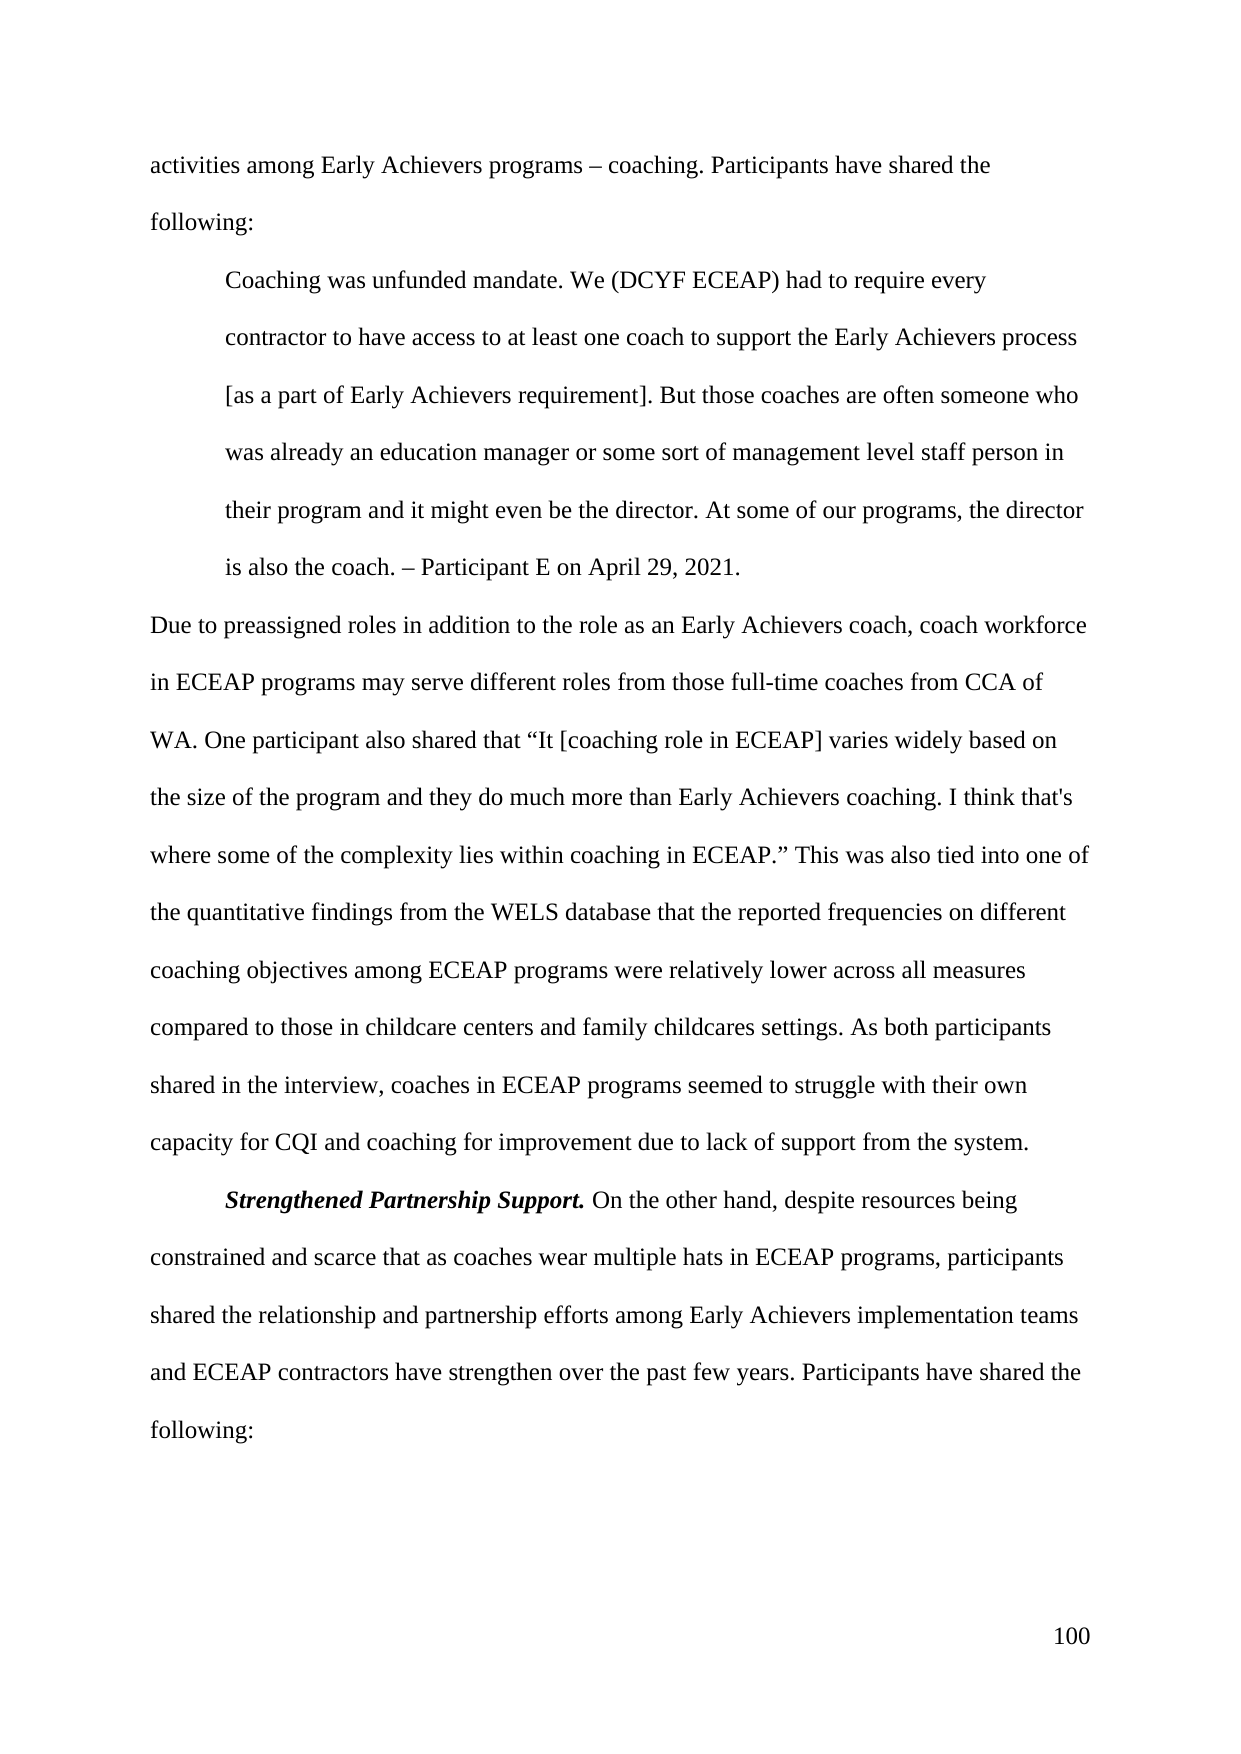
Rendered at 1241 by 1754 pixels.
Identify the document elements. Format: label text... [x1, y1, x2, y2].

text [150, 150, 1090, 236]
text Strengthened Partnership Support. On the other hand, despite resources being constrained and scarce that as coaches wear multiple hats in ECEAP programs, participants shared the relationship and partnership efforts among Early Achievers implementation teams and ECEAP contractors have strengthen over the past few years. Participants have shared the following: [150, 1185, 1090, 1444]
text Coaching was unfunded mandate. We (DCYF ECEAP) had to require every contractor to have access to at least one coach to support the Early Achievers process [as a part of Early Achievers requirement]. But those coaches are often someone who was already an education manager or some sort of management level staff person in their program and it might even be the director. At some of our programs, the director is also the coach. – Participant E on April 29, 2021. [225, 265, 1090, 581]
text Due to preassigned roles in addition to the role as an Early Achievers coach, coach workforce in ECEAP programs may serve different roles from those full-time coaches from CCA of WA. One participant also shared that “It [coaching role in ECEAP] varies widely based on the size of the program and they do much more than Early Achievers coaching. I think that's where some of the complexity lies within coaching in ECEAP.” This was also tied into one of the quantitative findings from the WELS database that the reported frequencies on different coaching objectives among ECEAP programs were relatively lower across all measures compared to those in childcare centers and family childcares settings. As both participants shared in the interview, coaches in ECEAP programs seemed to struggle with their own capacity for CQI and coaching for improvement due to lack of support from the system. [150, 610, 1090, 1156]
